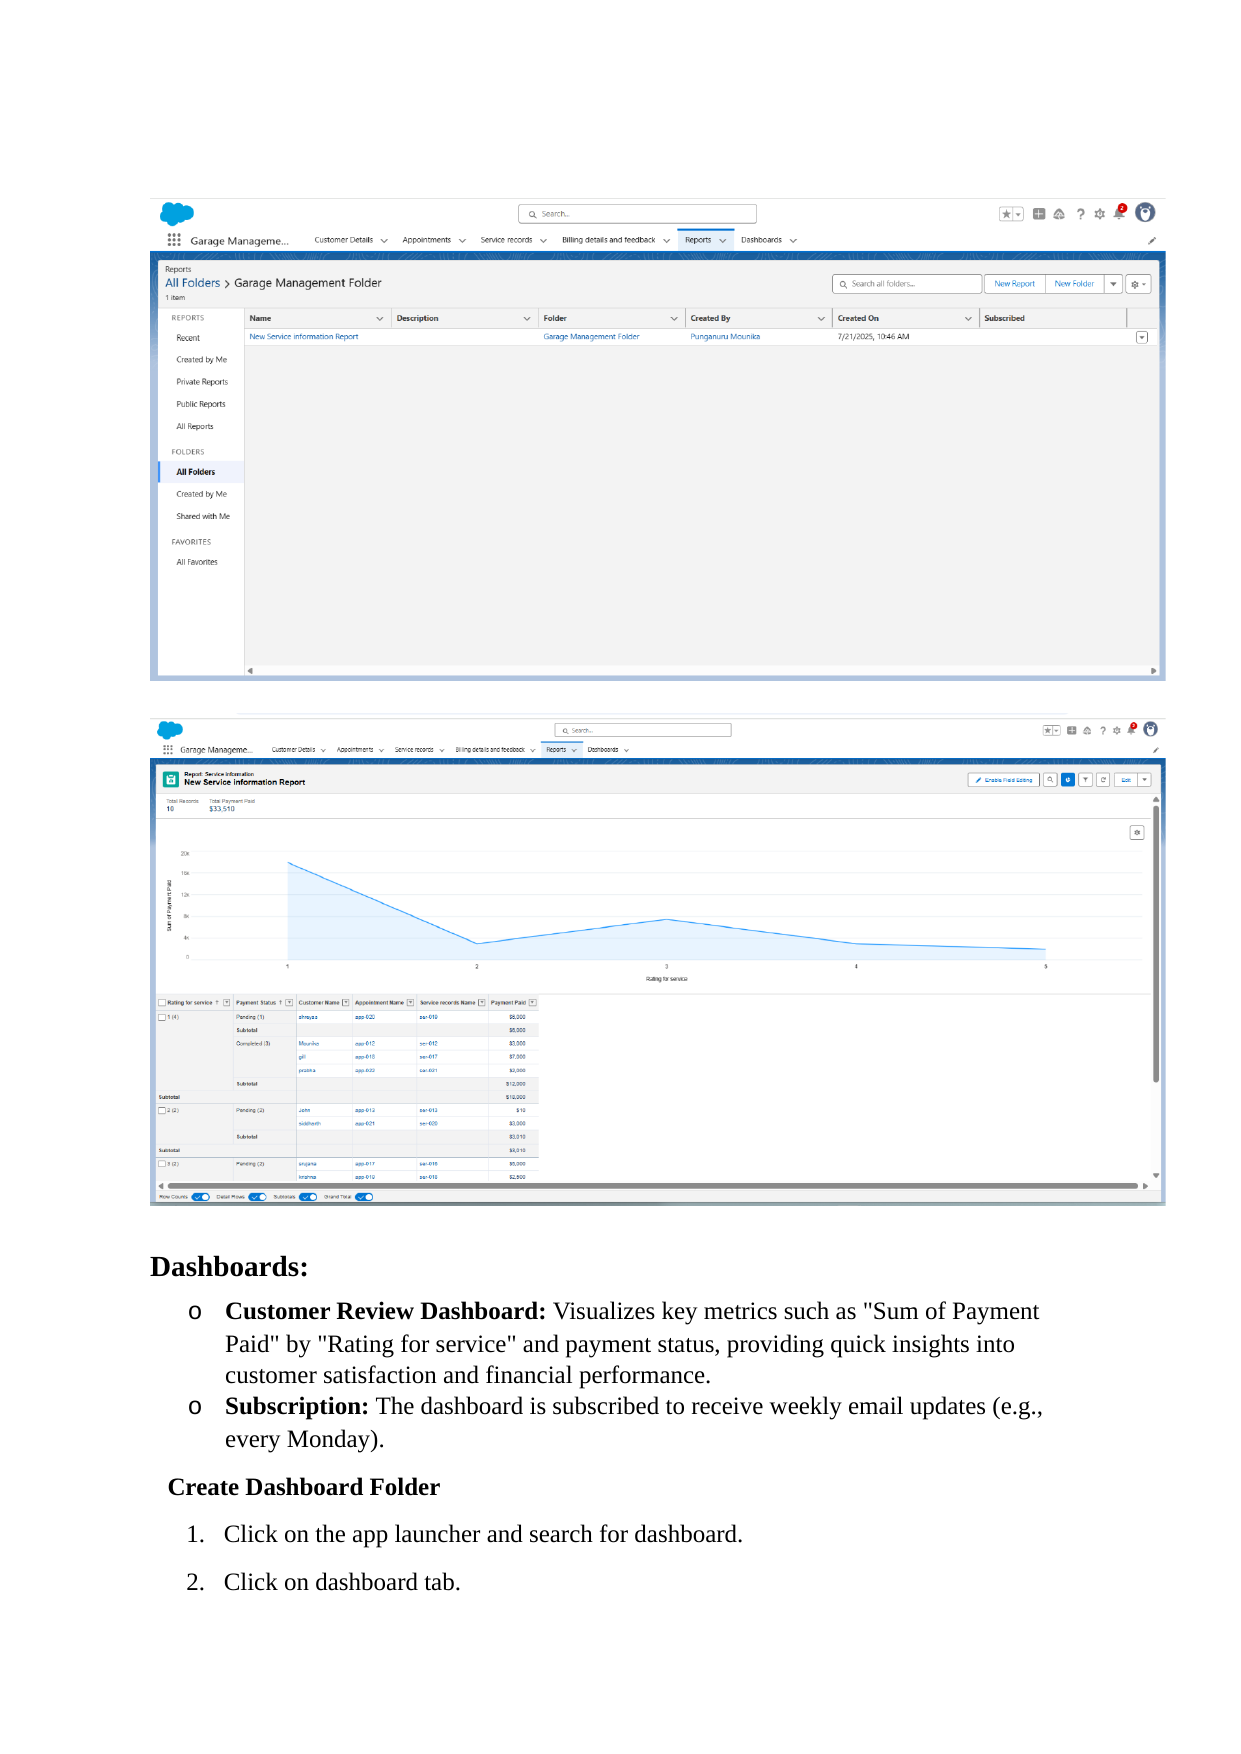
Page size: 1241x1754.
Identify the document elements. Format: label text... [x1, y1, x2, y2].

picture [150, 713, 1166, 1206]
text Dashboards: [150, 1249, 1166, 1283]
text Create Dashboard Folder [148, 1472, 1080, 1501]
list Click on the app launcher and search for dashboard. [186, 1519, 1090, 1548]
list Click on dashboard tab. [186, 1567, 1090, 1596]
list Customer Review Dashboard: Visualizes key metrics such as "Sum of Payment Paid" by "Rating for service" and payment status, providing quick insights into customer satisfaction and financial performance. [187, 1296, 1090, 1389]
picture [150, 196, 1166, 681]
list Subscription: The dashboard is subscribed to receive weekly email updates (e.g., every Monday). [187, 1391, 1090, 1453]
